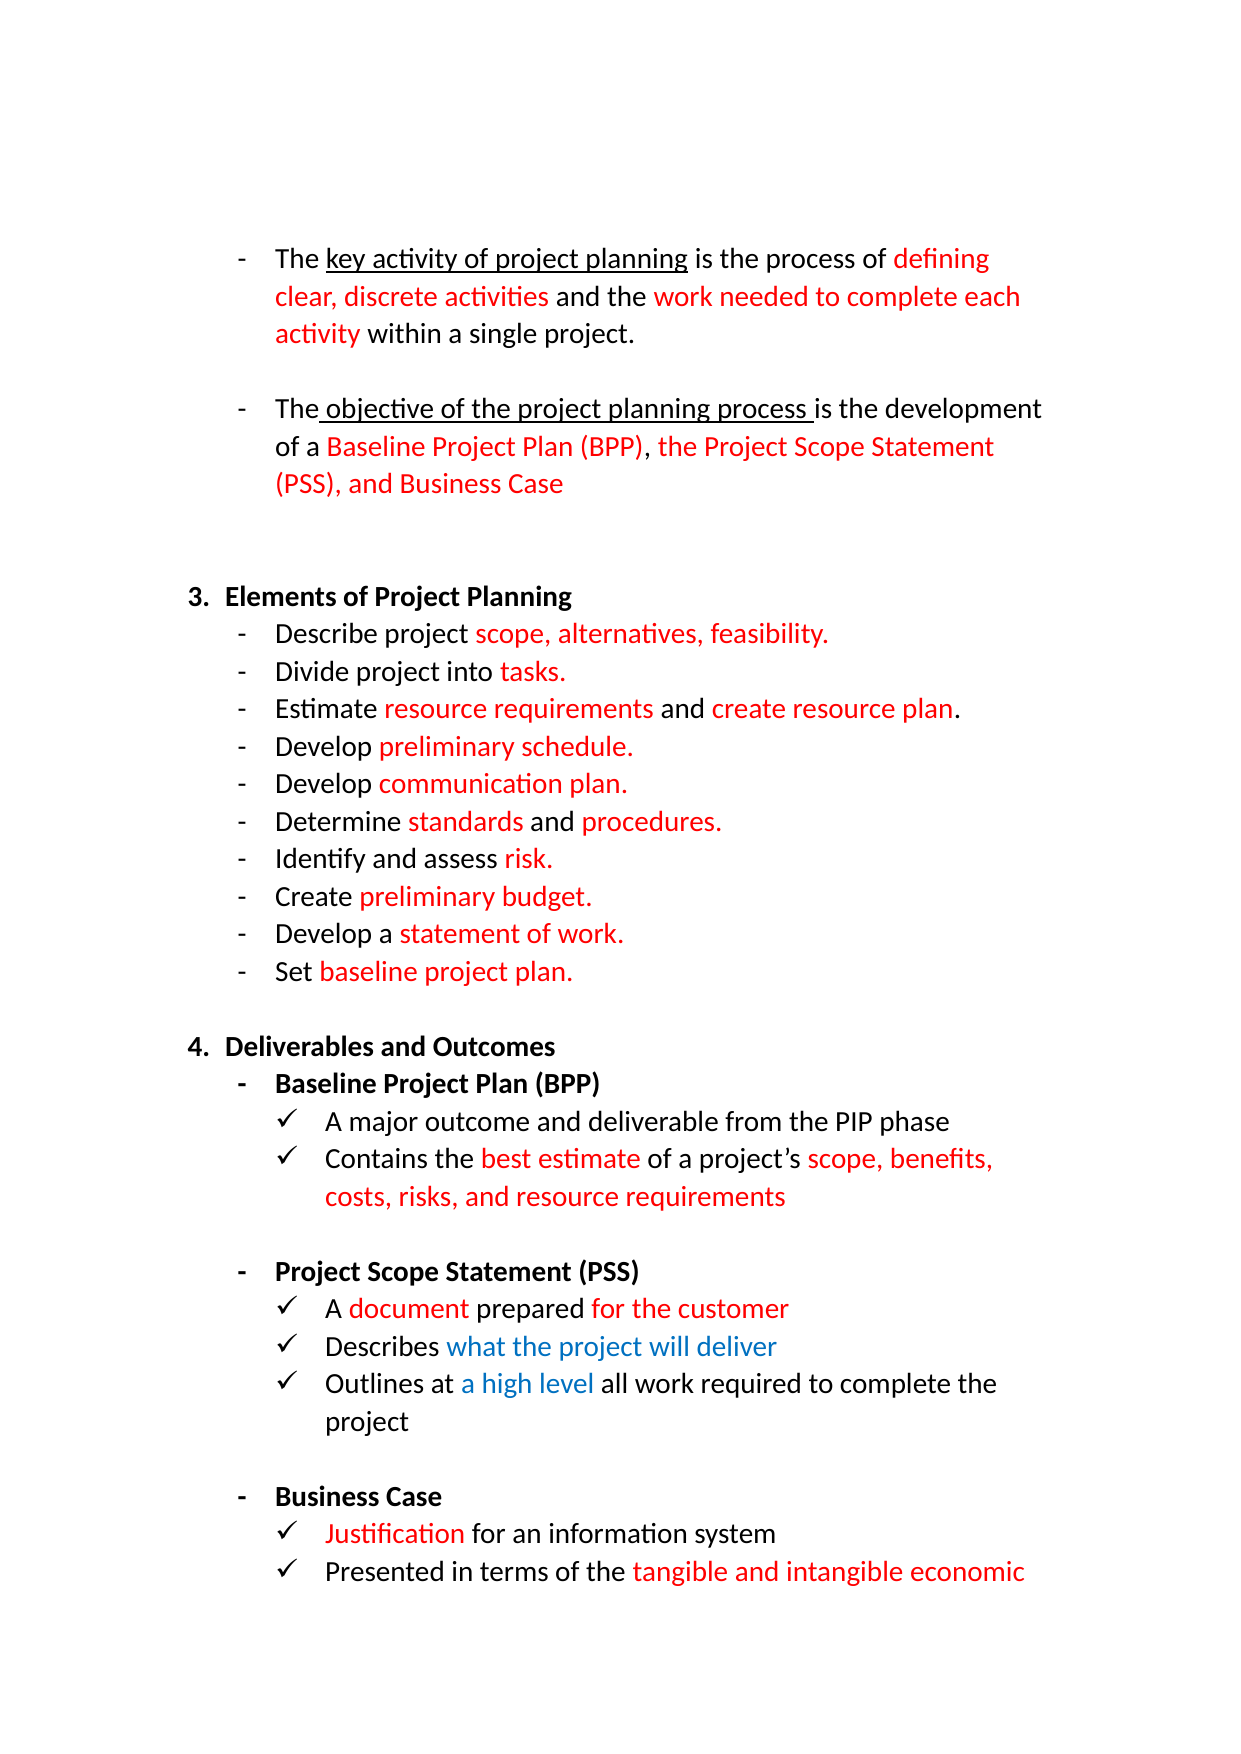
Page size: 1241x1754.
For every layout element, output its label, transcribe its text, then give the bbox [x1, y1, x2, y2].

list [275, 1552, 1053, 1589]
list A major outcome and deliverable from the PIP phase [275, 1102, 1053, 1139]
list Identify and assess risk. [237, 839, 1053, 877]
list Divide project into tasks. [237, 652, 1053, 689]
list Deliverables and Outcomes [187, 1027, 1053, 1064]
list Outlines at a high level all work required to complete the project [275, 1364, 1053, 1439]
list Business Case [237, 1477, 1053, 1514]
list Project Scope Statement (PSS) [237, 1252, 1053, 1289]
list Create preliminary budget. [237, 877, 1053, 914]
list Set baseline project plan. [237, 952, 1053, 989]
list The objective of the project planning process is the development of a Baseline Project Plan (BPP), the Project Scope Statement (PSS), and Business Case [237, 389, 1053, 502]
list Estimate resource requirements and create resource plan. [237, 689, 1053, 727]
list Determine standards and procedures. [237, 802, 1053, 839]
list Contains the best estimate of a project’s scope, benefits, costs, risks, and resource requirements [275, 1139, 1053, 1214]
list Develop a statement of work. [237, 914, 1053, 952]
list Develop preliminary schedule. [237, 727, 1053, 764]
list Develop communication plan. [237, 764, 1053, 802]
list Describes what the project will deliver [275, 1327, 1053, 1364]
list A document prepared for the customer [275, 1289, 1053, 1327]
list Baseline Project Plan (BPP) [237, 1064, 1053, 1102]
list Justification for an information system [275, 1514, 1053, 1552]
list Describe project scope, alternatives, feasibility. [237, 614, 1053, 652]
list The key activity of project planning is the process of defining clear, discrete activities and the work needed to complete each activity within a single project. [237, 239, 1053, 352]
list Elements of Project Planning [187, 577, 1053, 614]
